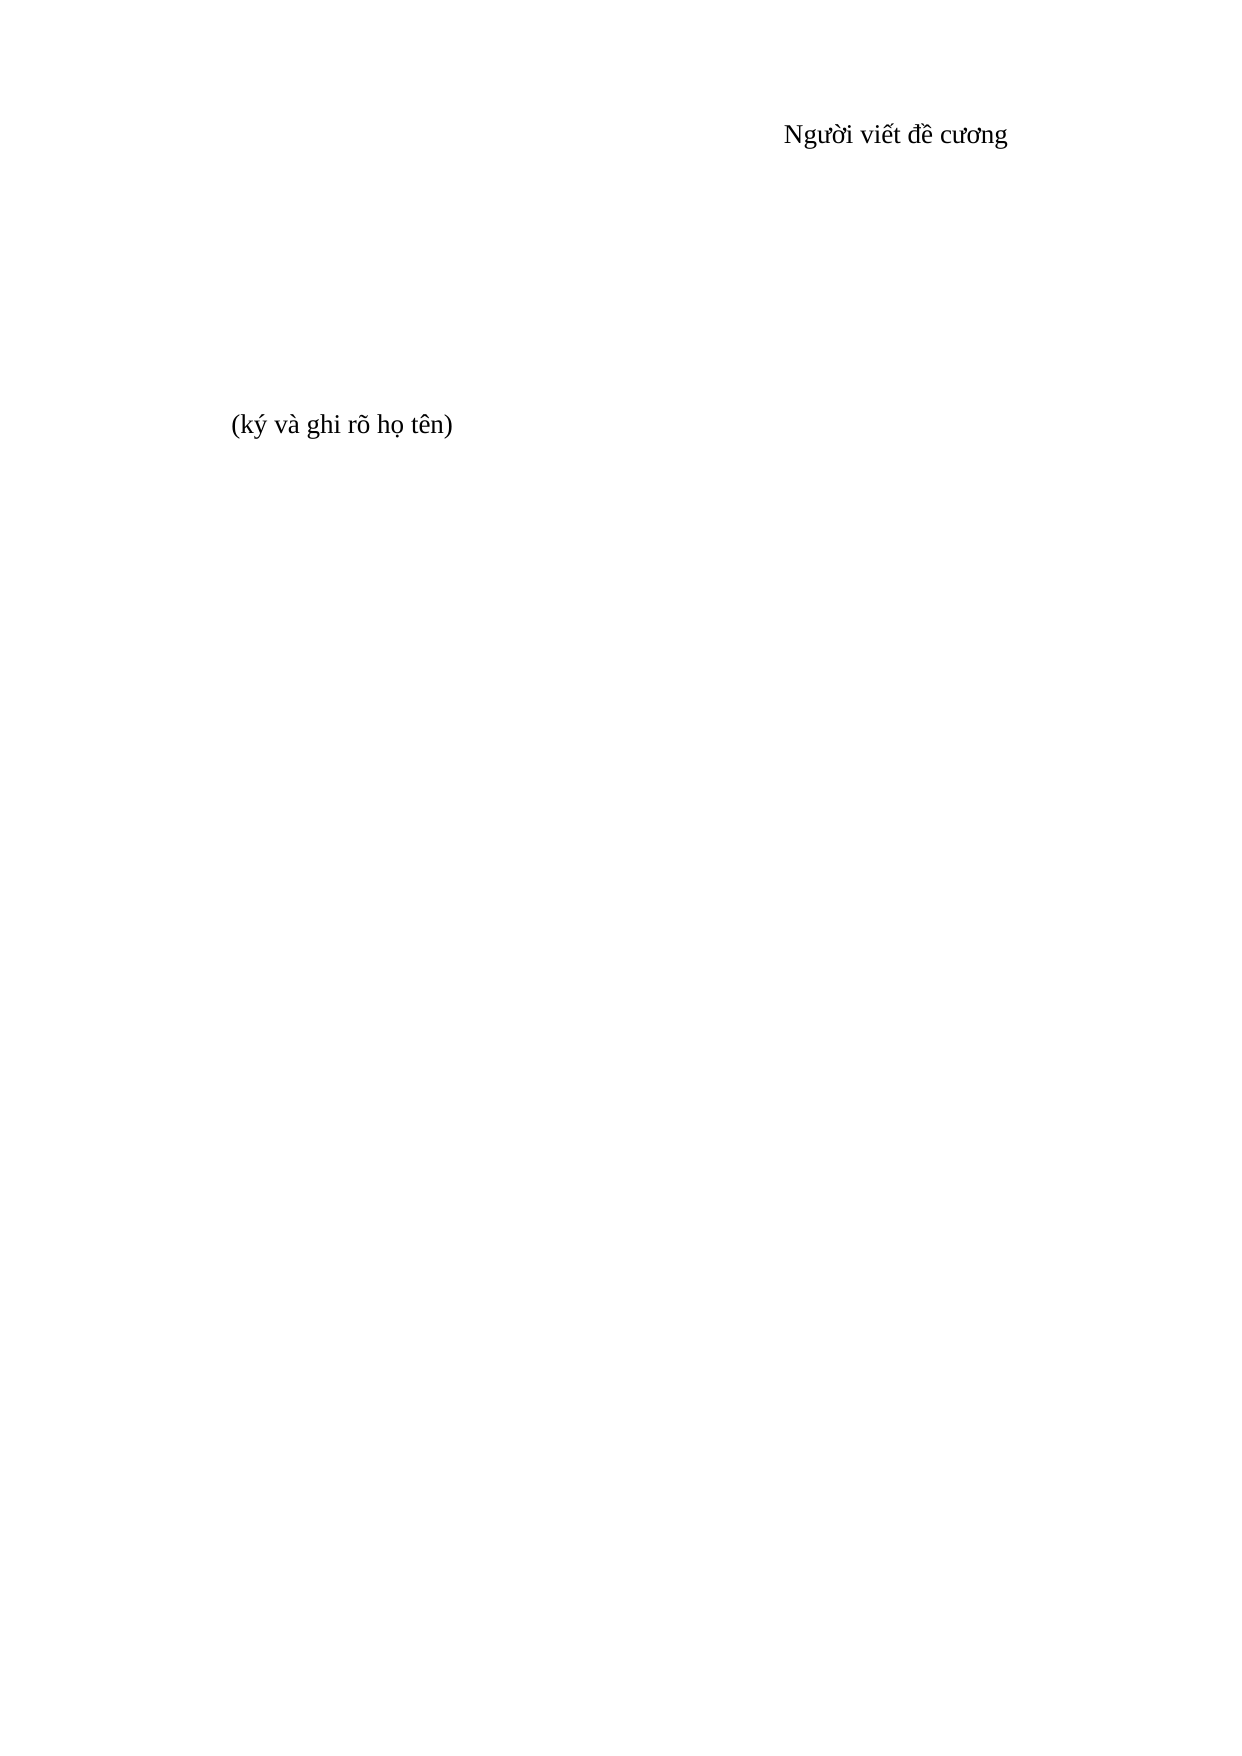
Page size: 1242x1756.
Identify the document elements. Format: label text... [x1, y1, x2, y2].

text Người viết đề cương [184, 118, 1123, 150]
text (ký và ghi rõ họ tên) [177, 409, 1123, 440]
